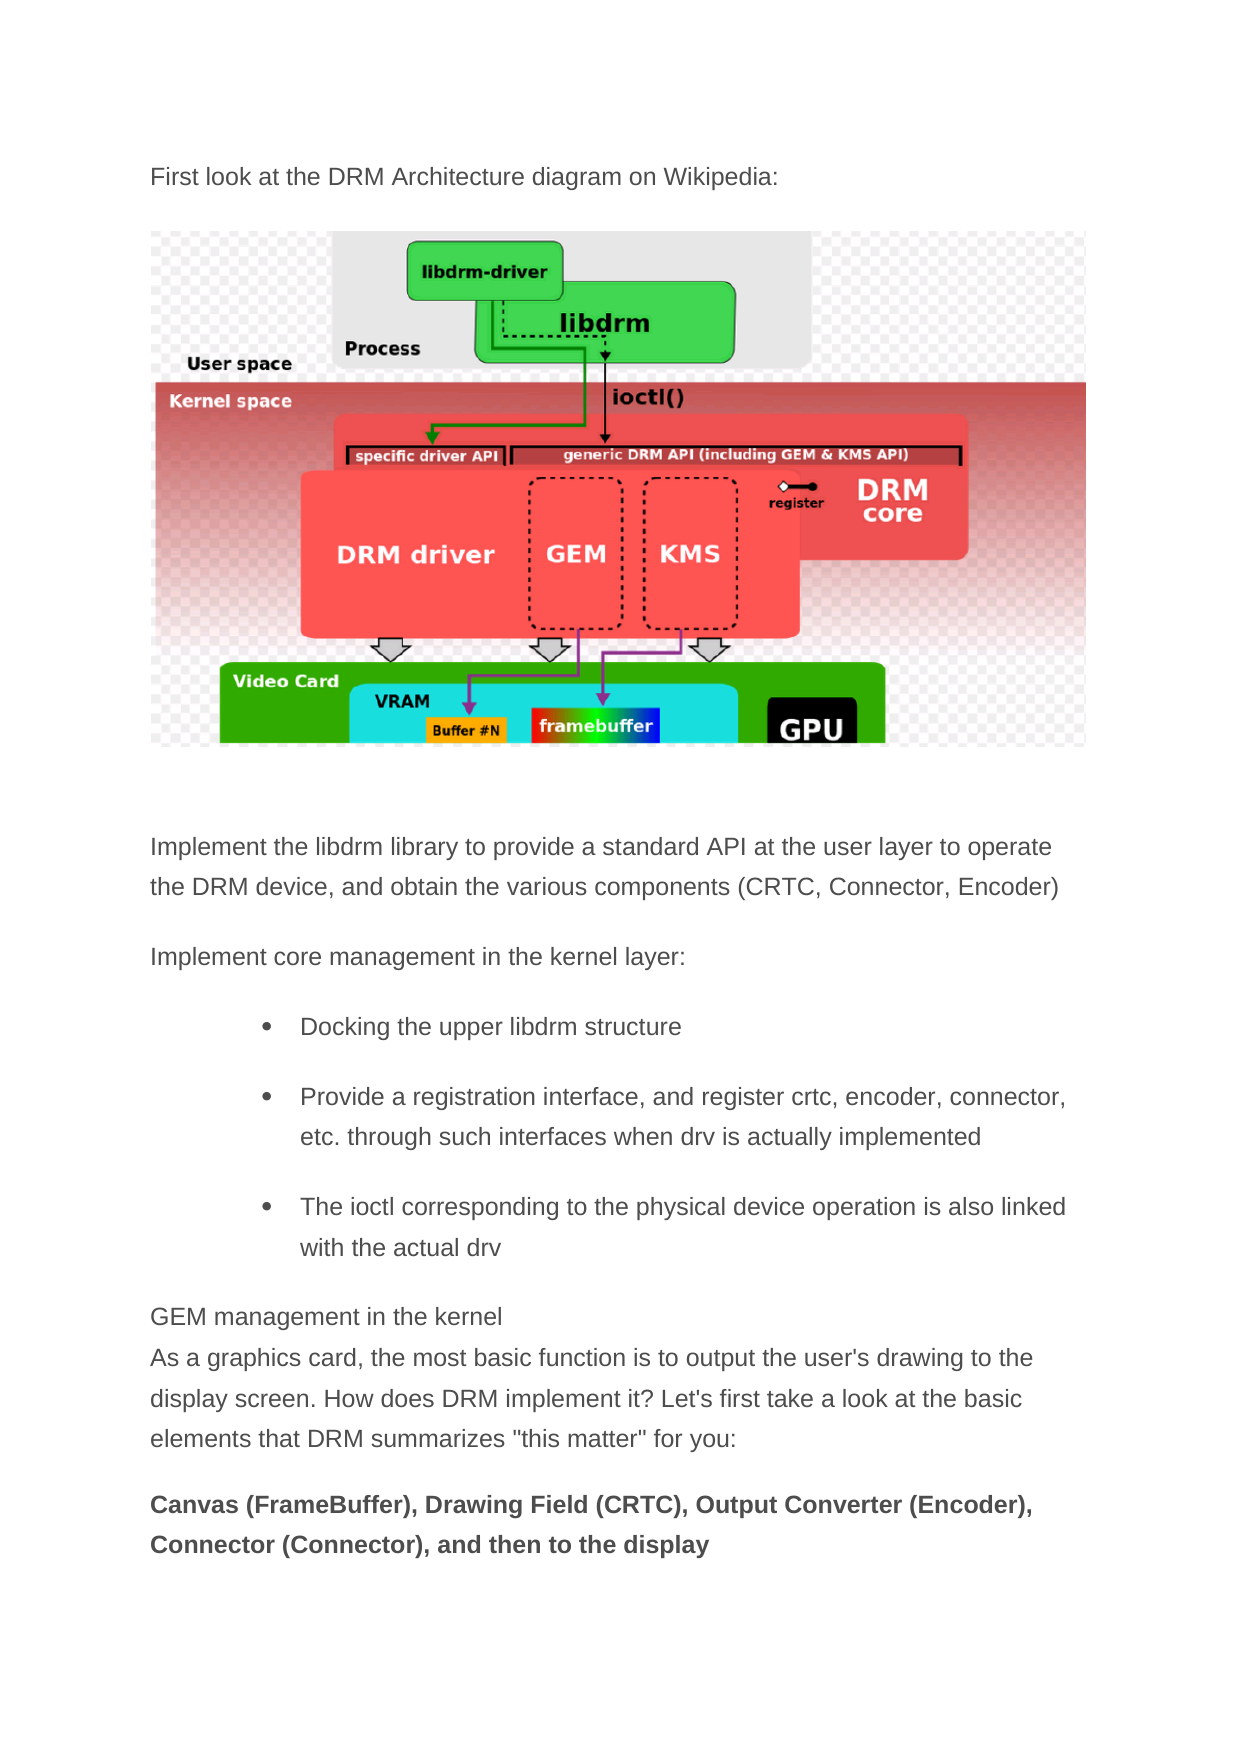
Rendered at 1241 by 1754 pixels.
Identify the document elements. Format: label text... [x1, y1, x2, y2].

text Implement core management in the kernel layer: [150, 930, 1090, 971]
list Docking the upper libdrm structure [262, 1000, 1090, 1041]
list The ioctl corresponding to the physical device operation is also linked with the actual drv [262, 1180, 1090, 1261]
picture [150, 231, 1091, 750]
text As a graphics card, the most basic function is to output the user's drawing to the display screen. How does DRM implement it? Let's first take a look at the basic elements that DRM summarizes "this matter" for you: [150, 1331, 1090, 1453]
text GEM management in the kernel [150, 1291, 1090, 1331]
list Provide a registration interface, and register crtc, encoder, connector, etc. through such interfaces when drv is actually implemented [262, 1070, 1090, 1151]
text First look at the DRM Architecture diagram on Wikipedia: [150, 150, 1090, 191]
text Implement the libdrm library to provide a standard API at the user layer to operate the DRM device, and obtain the various components (CRTC, Connector, Encoder) [150, 820, 1090, 901]
text Canvas (FrameBuffer), Drawing Field (CRTC), Output Converter (Encoder), Connector (Connector), and then to the display [150, 1478, 1090, 1559]
